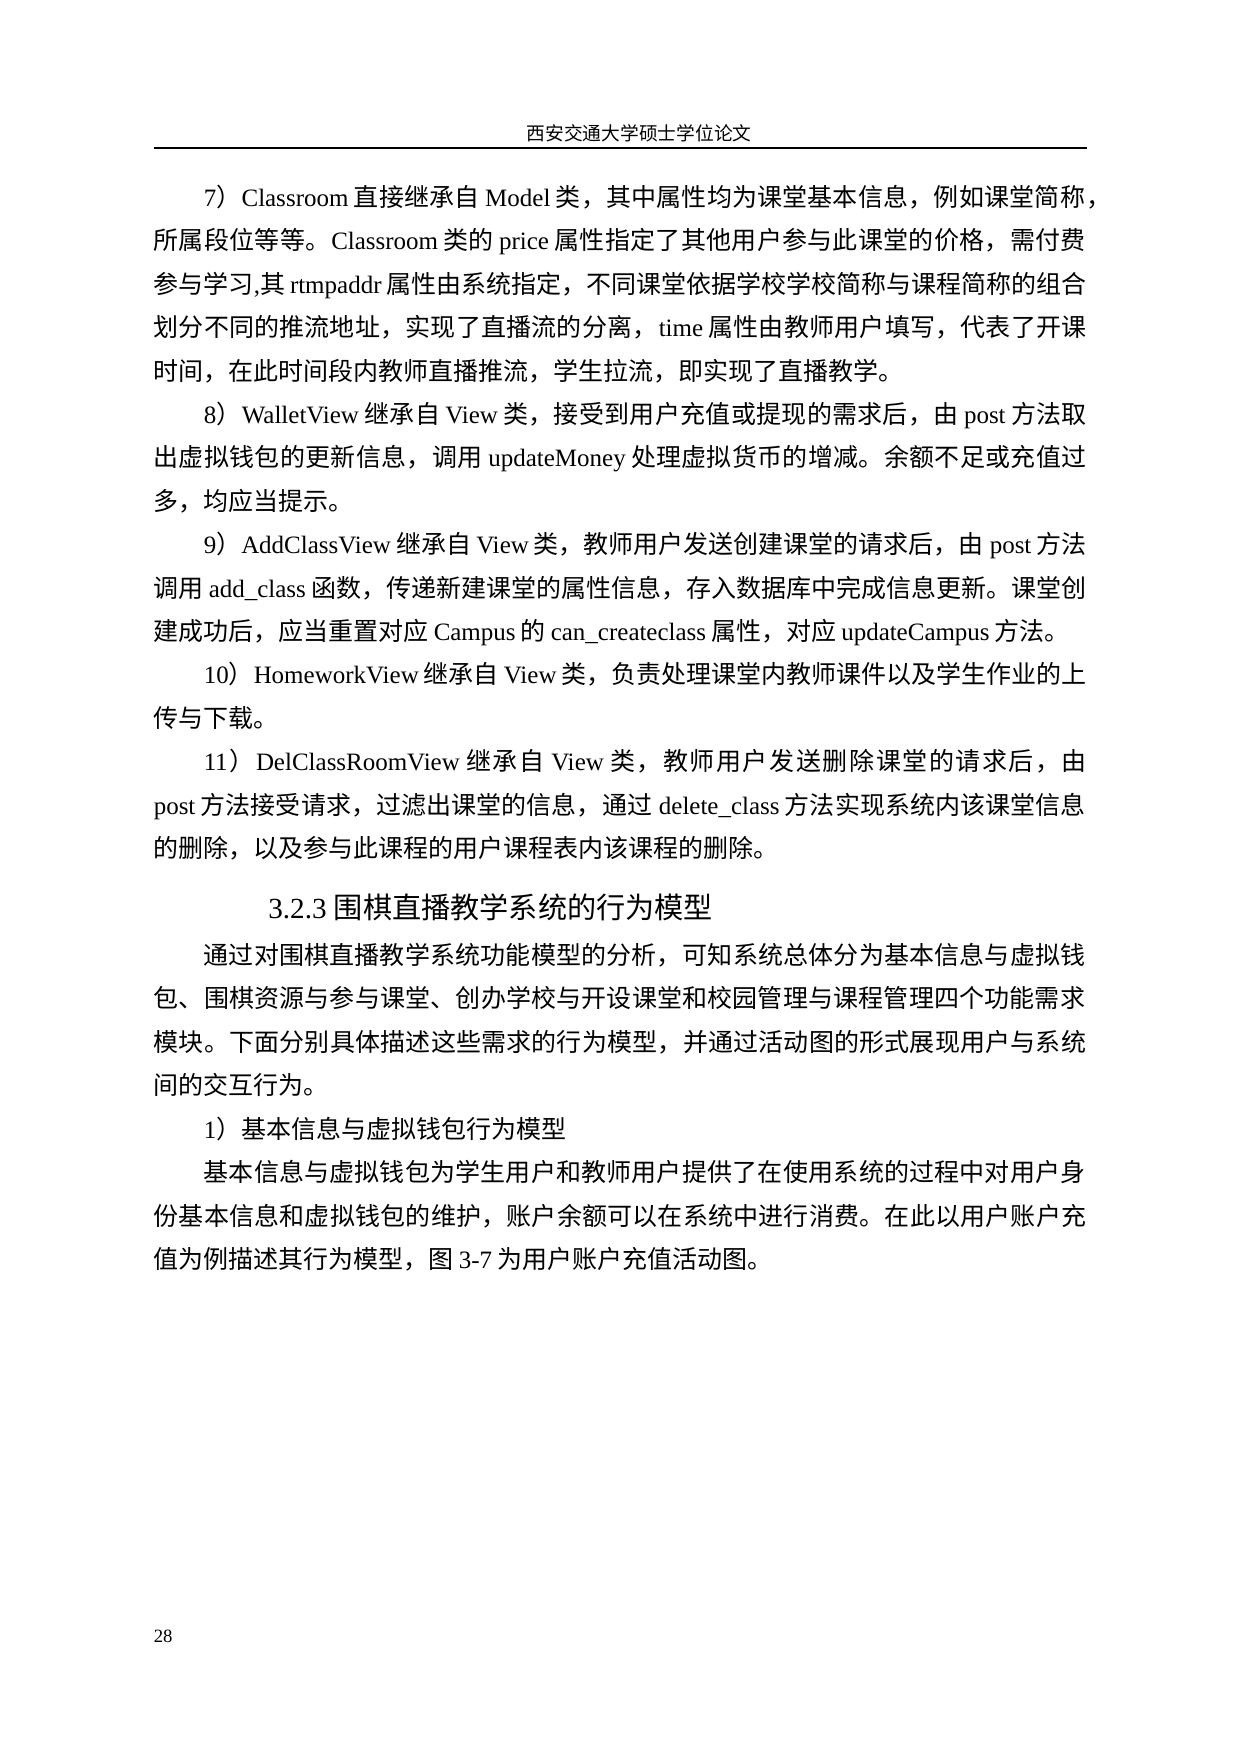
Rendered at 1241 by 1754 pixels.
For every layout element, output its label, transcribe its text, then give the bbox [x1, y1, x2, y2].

text 7）Classroom直接继承自Model类，其中属性均为课堂基本信息，例如课堂简称，所属段位等等。Classroom类的price属性指定了其他用户参与此课堂的价格，需付费参与学习,其rtmpaddr属性由系统指定，不同课堂依据学校学校简称与课程简称的组合划分不同的推流地址，实现了直播流的分离，time属性由教师用户填写，代表了开课时间，在此时间段内教师直播推流，学生拉流，即实现了直播教学。 [153, 177, 1087, 387]
text 10）HomeworkView继承自View类，负责处理课堂内教师课件以及学生作业的上传与下载。 [153, 655, 1087, 735]
text 11）DelClassRoomView继承自View类，教师用户发送删除课堂的请求后，由post方法接受请求，过滤出课堂的信息，通过delete_class方法实现系统内该课堂信息的删除，以及参与此课程的用户课程表内该课程的删除。 [153, 742, 1087, 865]
text 8）WalletView继承自View类，接受到用户充值或提现的需求后，由post方法取出虚拟钱包的更新信息，调用updateMoney处理虚拟货币的增减。余额不足或充值过多，均应当提示。 [153, 394, 1087, 517]
text 基本信息与虚拟钱包为学生用户和教师用户提供了在使用系统的过程中对用户身份基本信息和虚拟钱包的维护，账户余额可以在系统中进行消费。在此以用户账户充值为例描述其行为模型，图3-7为用户账户充值活动图。 [153, 1153, 1087, 1276]
text 1）基本信息与虚拟钱包行为模型 [153, 1109, 1087, 1145]
text 通过对围棋直播教学系统功能模型的分析，可知系统总体分为基本信息与虚拟钱包、围棋资源与参与课堂、创办学校与开设课堂和校园管理与课程管理四个功能需求模块。下面分别具体描述这些需求的行为模型，并通过活动图的形式展现用户与系统间的交互行为。 [153, 935, 1087, 1102]
text 9）AddClassView继承自View类，教师用户发送创建课堂的请求后，由post方法调用add_class函数，传递新建课堂的属性信息，存入数据库中完成信息更新。课堂创建成功后，应当重置对应Campus的can_createclass属性，对应updateCampus方法。 [153, 525, 1087, 648]
subtitle 围棋直播教学系统的行为模型 [268, 885, 1087, 927]
